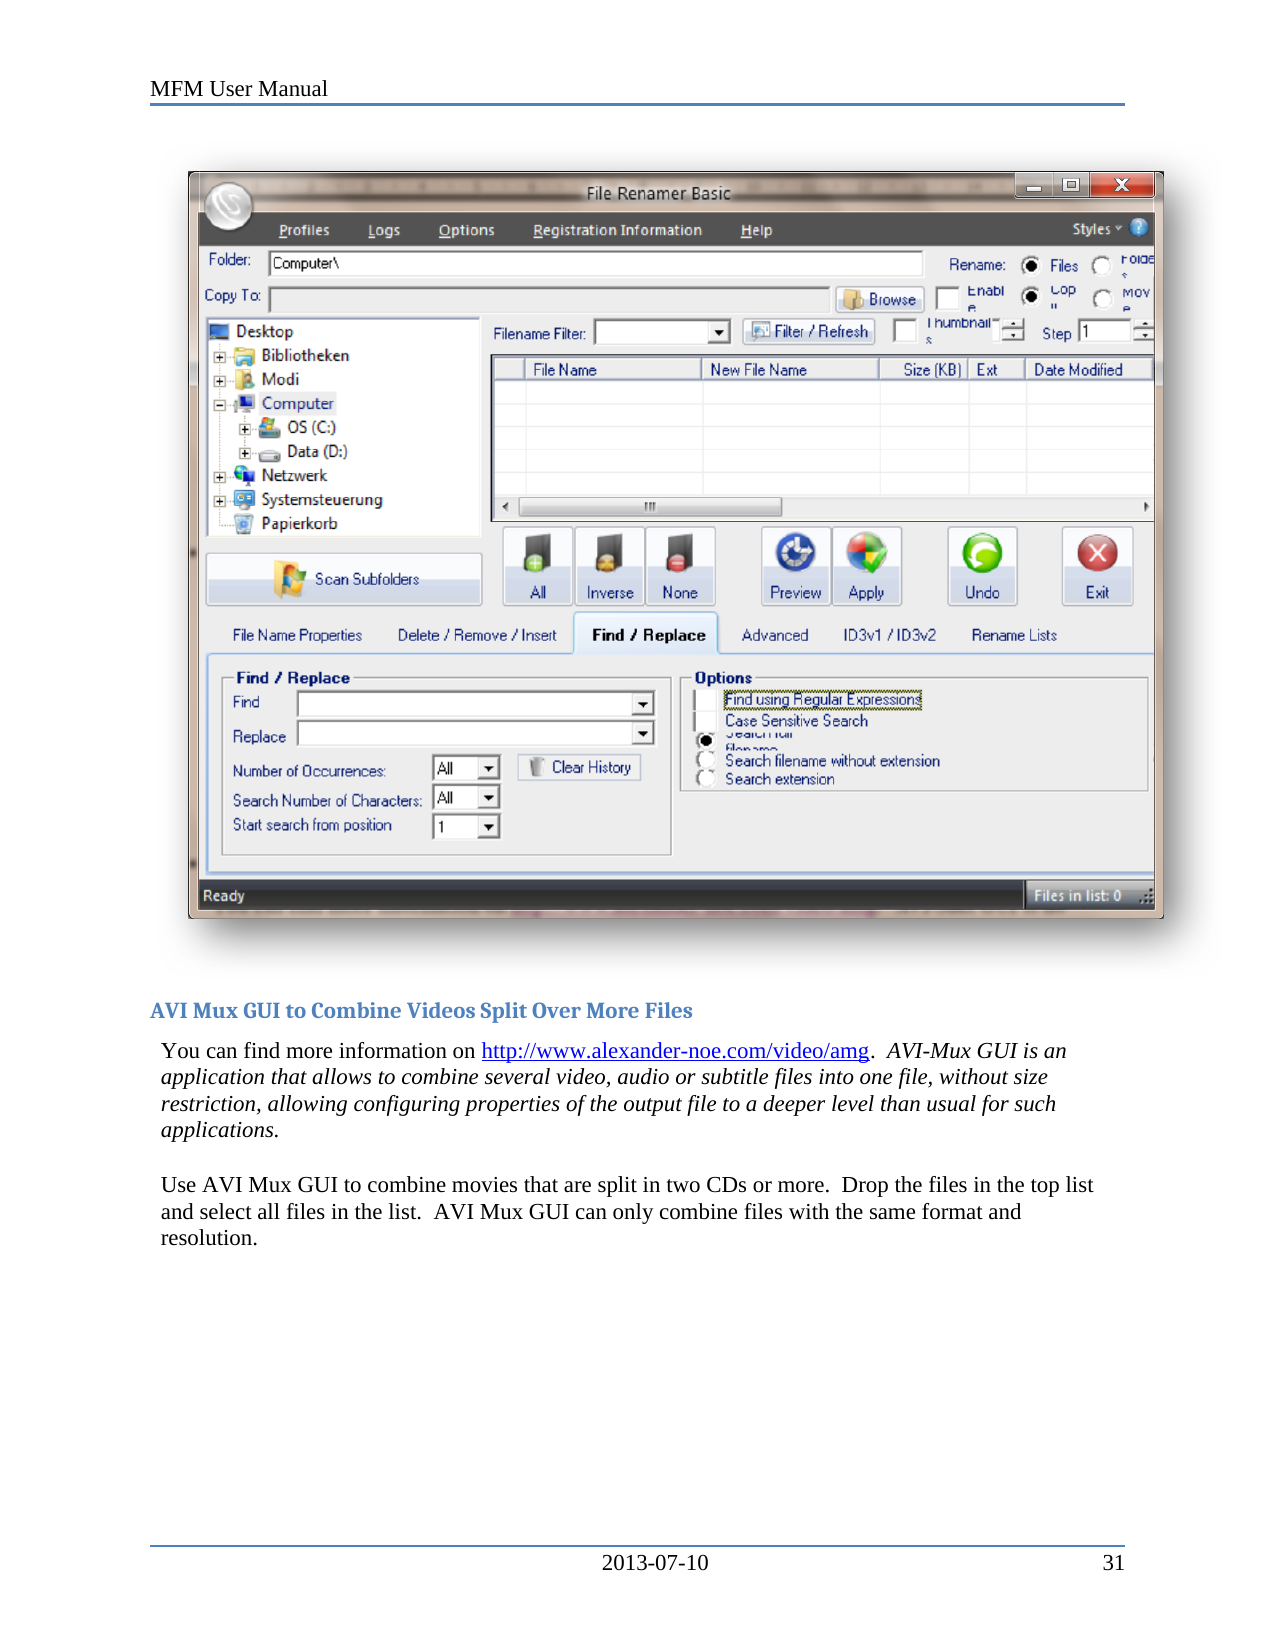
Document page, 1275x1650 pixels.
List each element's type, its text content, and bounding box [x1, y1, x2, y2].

text Use AVI Mux GUI to combine movies that are split in two CDs or more. Drop the files in the top list and select all files in the list. AVI Mux GUI can only combine files with the same format and resolution. [161, 1171, 1125, 1251]
text You can find more information on http://www.alexander-noe.com/video/amg. AVI-Mux GUI is an application that allows to combine several video, audio or subtitle files into one file, without size restriction, allowing configuring properties of the output file to a deeper level than usual for such applications. [161, 1037, 1125, 1142]
subtitle AVI Mux GUI to Combine Videos Split Over More Files [150, 998, 1125, 1024]
picture [188, 171, 1164, 919]
